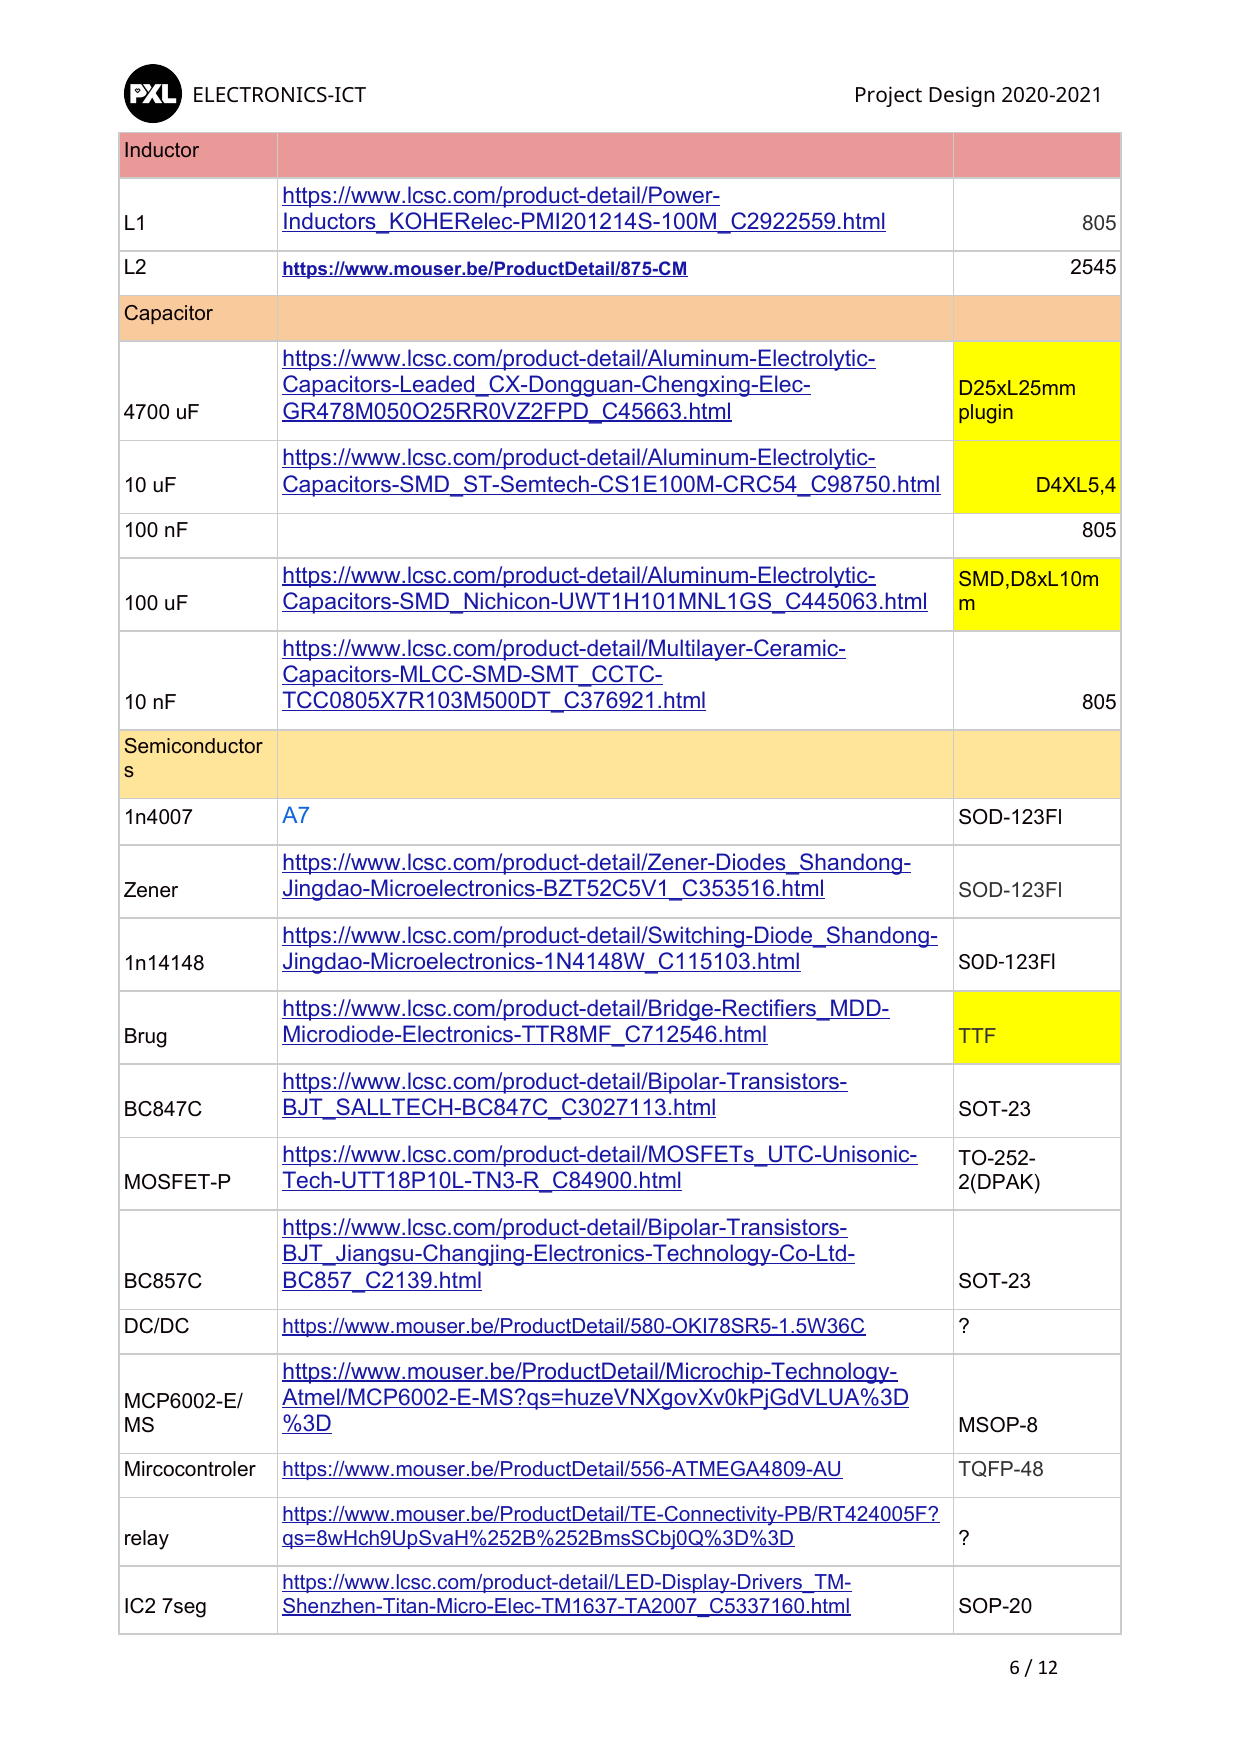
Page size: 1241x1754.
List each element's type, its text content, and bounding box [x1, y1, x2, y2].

table_cell https://www.lcsc.com/product-detail/Power-Inductors_KOHERelec-PMI201214S-100M_C2922559.html [278, 179, 953, 250]
table_cell [954, 731, 1120, 798]
table_cell https://www.lcsc.com/product-detail/Bridge-Rectifiers_MDD-Microdiode-Electronics-TTR8MF_C712546.html [278, 992, 953, 1063]
table_cell Capacitor [120, 296, 277, 340]
table_cell 805 [954, 179, 1120, 250]
table_cell [278, 296, 953, 340]
table_cell https://www.mouser.be/ProductDetail/TE-Connectivity-PB/RT424005F?qs=8wHch9UpSvaH%252B%252BmsSCbj0Q%3D%3D [278, 1498, 953, 1565]
table_cell 2545 [954, 252, 1120, 294]
table_cell Semiconductors [120, 731, 277, 798]
table_cell MCP6002-E/MS [120, 1355, 277, 1452]
table_cell [954, 133, 1120, 177]
table_cell 4700 uF [120, 342, 277, 440]
table_cell https://www.mouser.be/ProductDetail/580-OKI78SR5-1.5W36C [278, 1310, 953, 1353]
table_cell SOP-20 [954, 1567, 1120, 1633]
table_cell 100 nF [120, 514, 277, 557]
table_cell [278, 731, 953, 798]
table_cell MOSFET-P [120, 1138, 277, 1209]
table_cell [278, 514, 953, 557]
table_cell 10 uF [120, 441, 277, 513]
table_cell D4XL5,4 [954, 441, 1120, 513]
table_cell 805 [954, 632, 1120, 729]
table_cell 100 uF [120, 559, 277, 630]
table_cell https://www.lcsc.com/product-detail/Switching-Diode_Shandong-Jingdao-Microelectronics-1N4148W_C115103.html [278, 919, 953, 990]
table_cell 10 nF [120, 632, 277, 729]
table_cell TO-252-2(DPAK) [954, 1138, 1120, 1209]
table_cell https://www.lcsc.com/product-detail/LED-Display-Drivers_TM-Shenzhen-Titan-Micro-Elec-TM1637-TA2007_C5337160.html [278, 1567, 953, 1633]
table_cell IC2 7seg [120, 1567, 277, 1633]
table_cell SOD-123Fl [954, 919, 1120, 990]
table_cell BC857C [120, 1211, 277, 1309]
table_cell https://www.lcsc.com/product-detail/Aluminum-Electrolytic-Capacitors-SMD_ST-Semtech-CS1E100M-CRC54_C98750.html [278, 441, 953, 513]
table_cell SOT-23 [954, 1211, 1120, 1309]
table_cell https://www.lcsc.com/product-detail/Zener-Diodes_Shandong-Jingdao-Microelectronics-BZT52C5V1_C353516.html [278, 846, 953, 917]
table_cell https://www.lcsc.com/product-detail/Bipolar-Transistors-BJT_Jiangsu-Changjing-Electronics-Technology-Co-Ltd-BC857_C2139.html [278, 1211, 953, 1309]
table_cell TTF [954, 992, 1120, 1063]
table_cell https://www.lcsc.com/product-detail/Aluminum-Electrolytic-Capacitors-Leaded_CX-Dongguan-Chengxing-Elec-GR478M050O25RR0VZ2FPD_C45663.html [278, 342, 953, 440]
table_cell [954, 296, 1120, 340]
table_cell Inductor [120, 133, 277, 177]
table_cell ? [954, 1310, 1120, 1353]
table_cell SMD,D8xL10mm [954, 559, 1120, 630]
table_cell 1n4007 [120, 799, 277, 844]
table_cell https://www.mouser.be/ProductDetail/556-ATMEGA4809-AU [278, 1454, 953, 1497]
table_cell https://www.lcsc.com/product-detail/Bipolar-Transistors-BJT_SALLTECH-BC847C_C3027113.html [278, 1065, 953, 1136]
table_cell https://www.mouser.be/ProductDetail/875-CM [278, 252, 953, 294]
table_cell https://www.lcsc.com/product-detail/Aluminum-Electrolytic-Capacitors-SMD_Nichicon-UWT1H101MNL1GS_C445063.html [278, 559, 953, 630]
table_cell SOD-123Fl [954, 846, 1120, 917]
table_cell relay [120, 1498, 277, 1565]
table_cell D25xL25mm plugin [954, 342, 1120, 440]
table_cell https://www.lcsc.com/product-detail/MOSFETs_UTC-Unisonic-Tech-UTT18P10L-TN3-R_C84900.html [278, 1138, 953, 1209]
table_cell Brug [120, 992, 277, 1063]
picture [118, 59, 188, 129]
table_cell MSOP-8 [954, 1355, 1120, 1452]
table_cell [278, 133, 953, 177]
table_cell Zener [120, 846, 277, 917]
table_cell https://www.lcsc.com/product-detail/Multilayer-Ceramic-Capacitors-MLCC-SMD-SMT_CCTC-TCC0805X7R103M500DT_C376921.html [278, 632, 953, 729]
table_cell SOD-123Fl [954, 799, 1120, 844]
table_cell ? [954, 1498, 1120, 1565]
table_cell L2 [120, 252, 277, 294]
table_cell Mircocontroler [120, 1454, 277, 1497]
table_cell L1 [120, 179, 277, 250]
table_cell 1n14148 [120, 919, 277, 990]
table_cell SOT-23 [954, 1065, 1120, 1136]
table_cell A7 [278, 799, 953, 844]
table_cell 805 [954, 514, 1120, 557]
table_cell BC847C [120, 1065, 277, 1136]
table_cell https://www.mouser.be/ProductDetail/Microchip-Technology-Atmel/MCP6002-E-MS?qs=huzeVNXgovXv0kPjGdVLUA%3D%3D [278, 1355, 953, 1452]
table_cell TQFP-48 [954, 1454, 1120, 1497]
table_cell DC/DC [120, 1310, 277, 1353]
